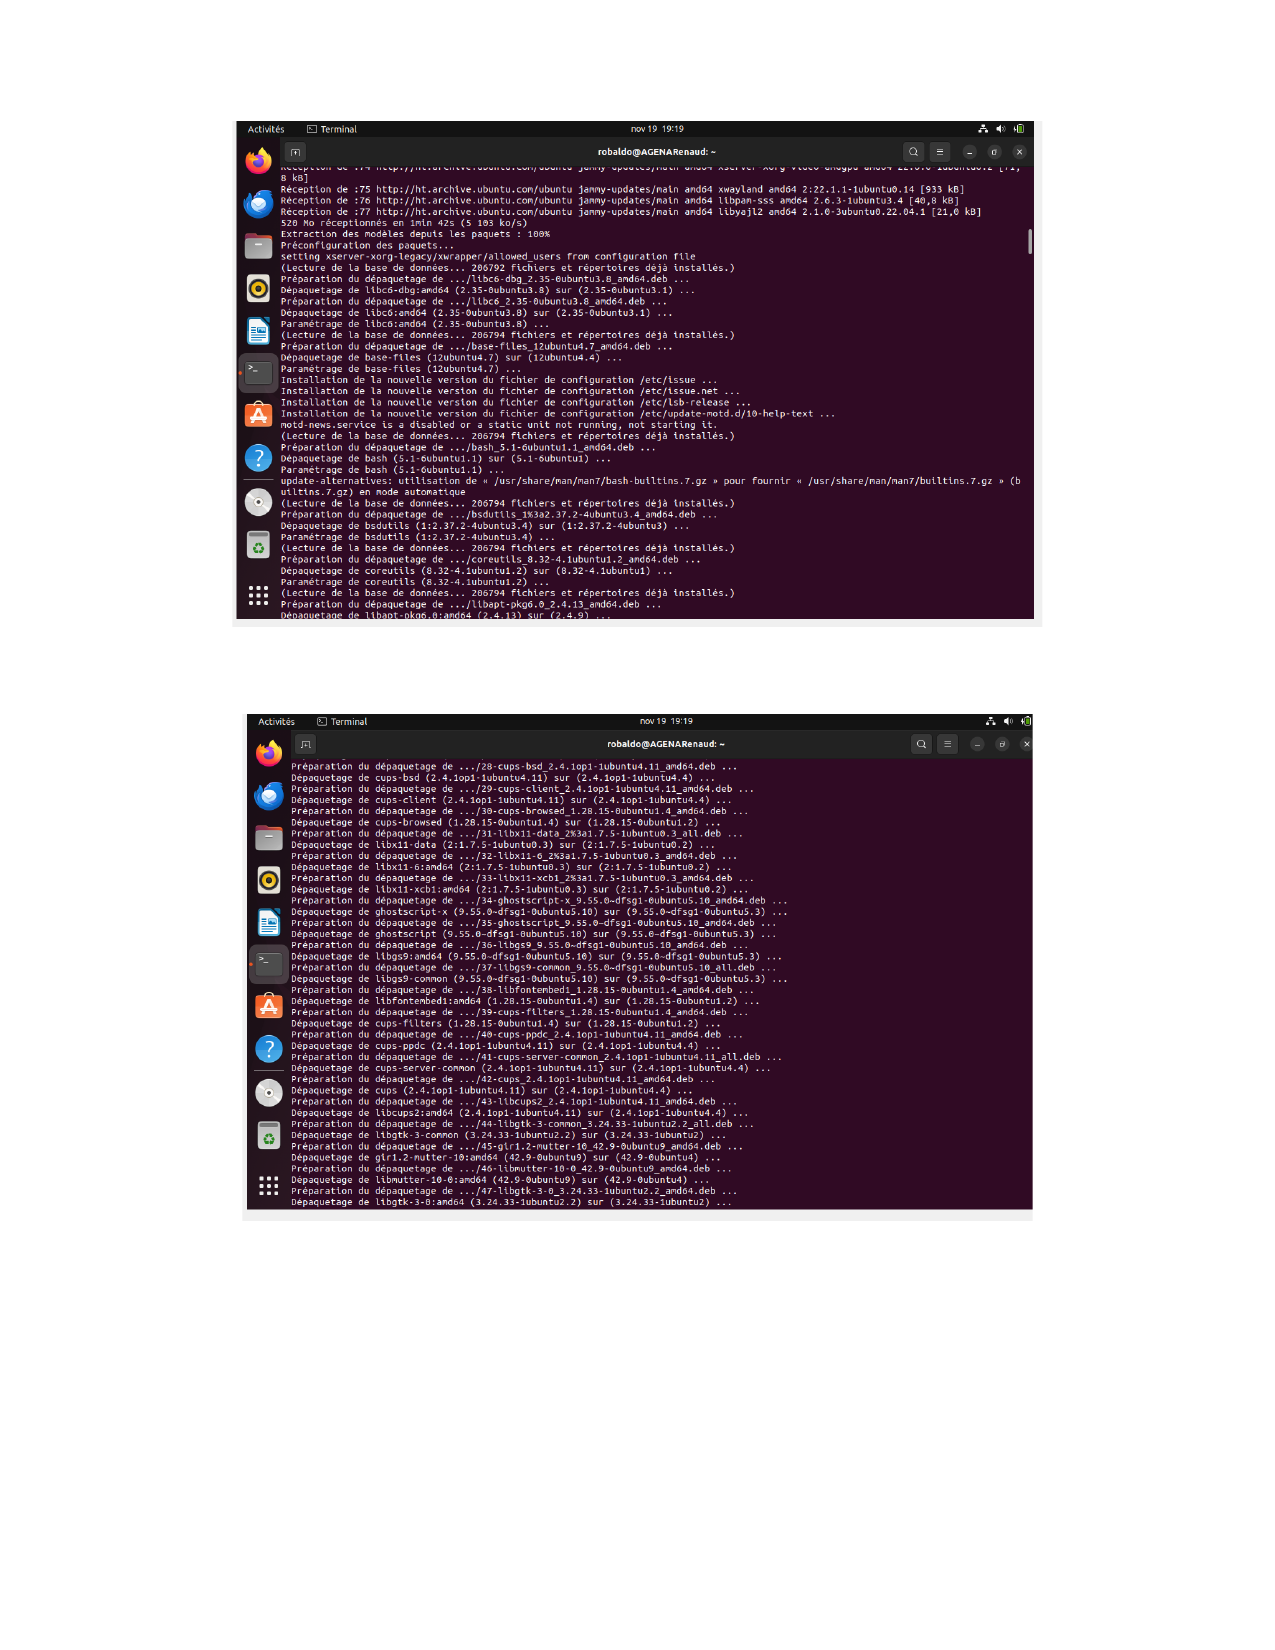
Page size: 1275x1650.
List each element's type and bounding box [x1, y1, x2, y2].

picture [232, 121, 1043, 627]
picture [242, 714, 1033, 1221]
